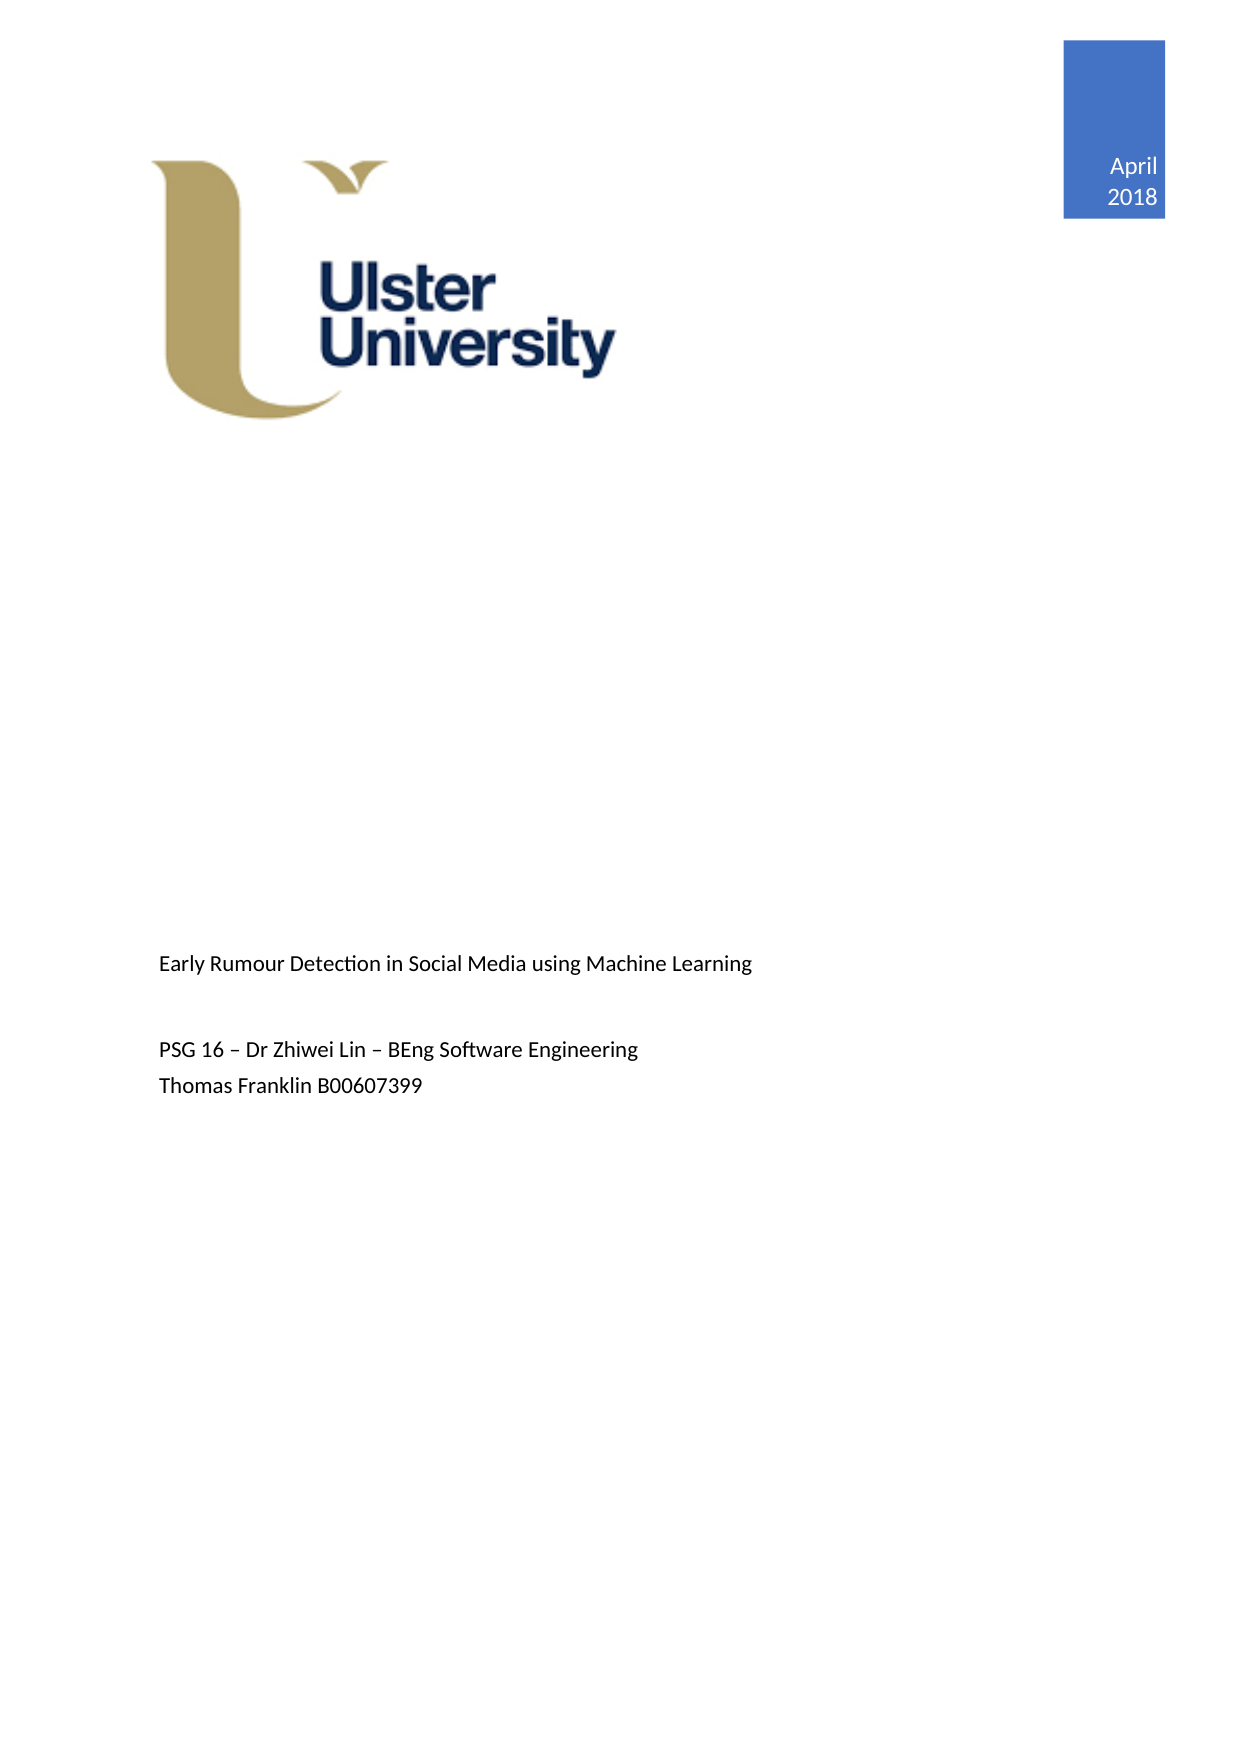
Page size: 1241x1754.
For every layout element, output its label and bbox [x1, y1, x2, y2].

picture [75, 105, 692, 460]
